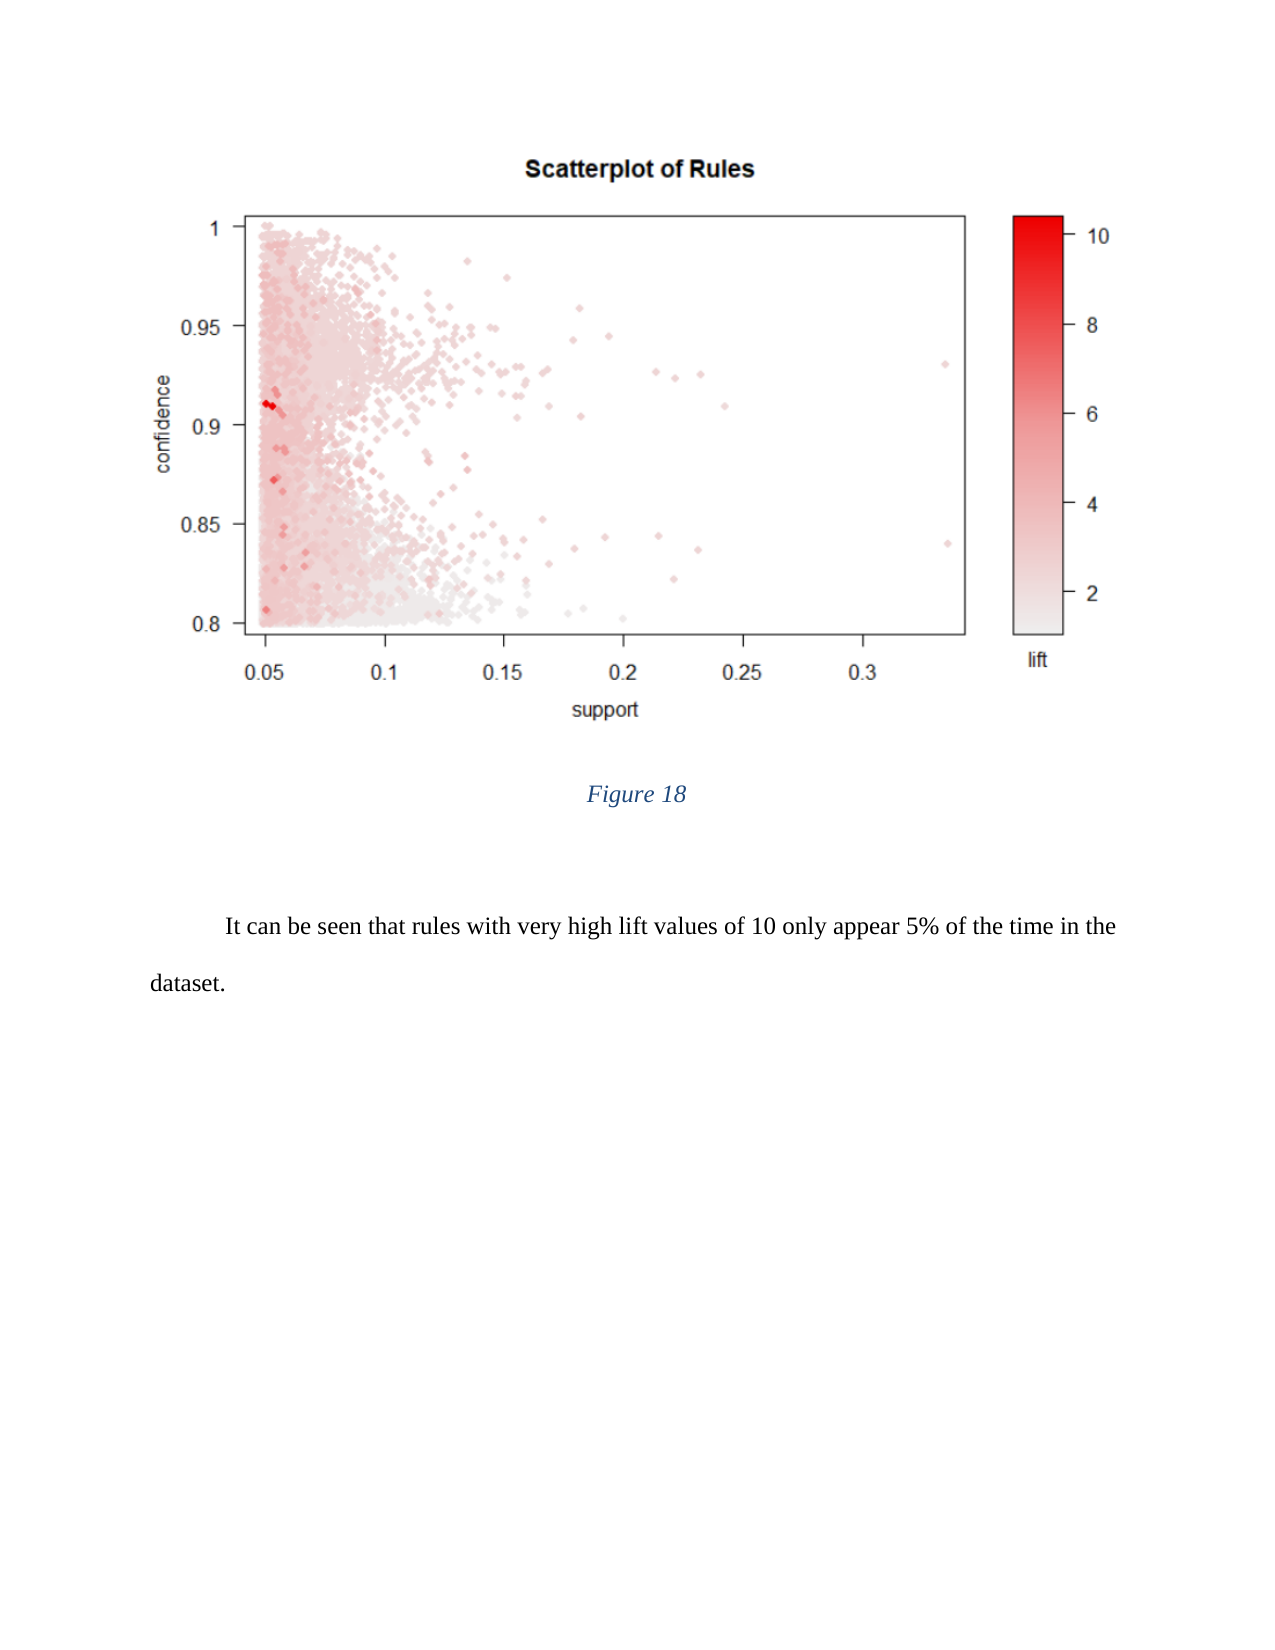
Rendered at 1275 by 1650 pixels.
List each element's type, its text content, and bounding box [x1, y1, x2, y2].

text Figure 18 [150, 779, 1125, 807]
text It can be seen that rules with very high lift values of 10 only appear 5% of the time in the dataset. [150, 911, 1125, 997]
picture [150, 150, 1125, 725]
